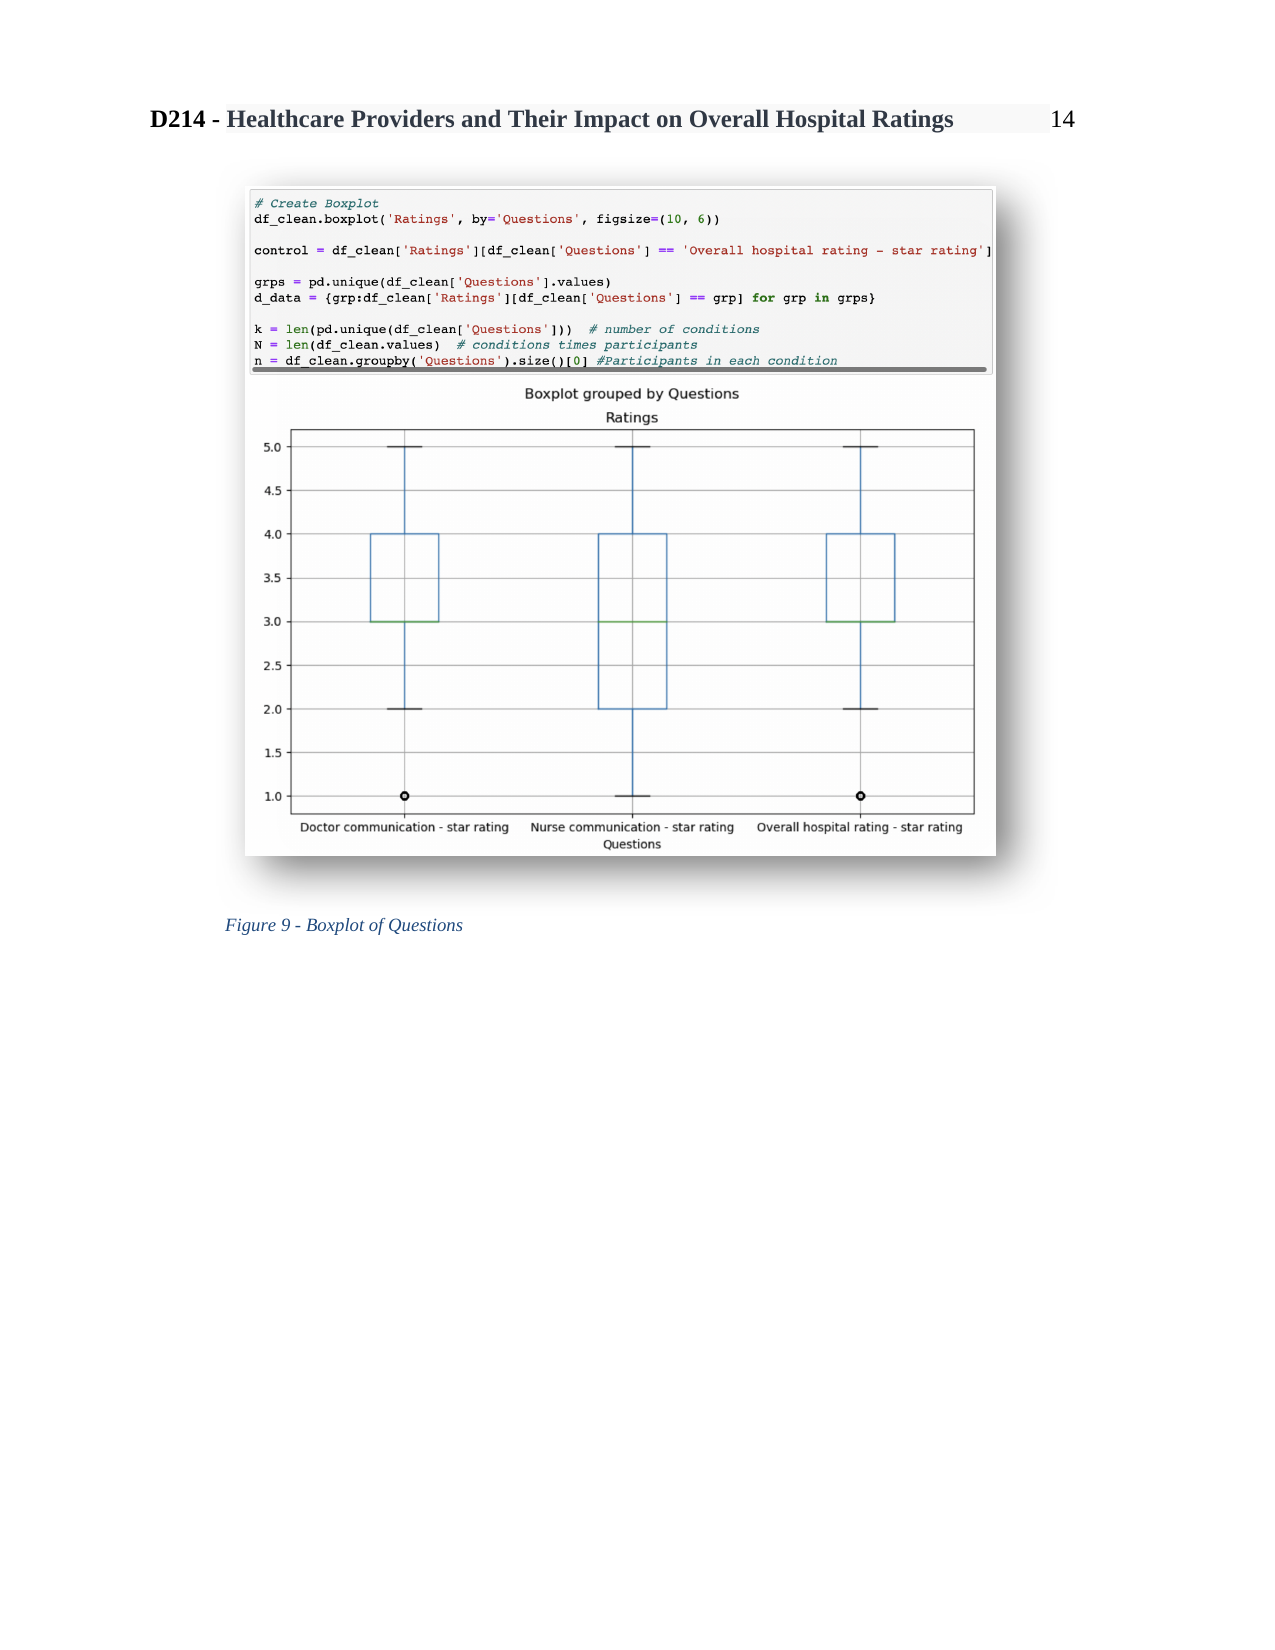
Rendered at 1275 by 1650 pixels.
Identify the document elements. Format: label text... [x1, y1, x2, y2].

picture [245, 186, 996, 856]
